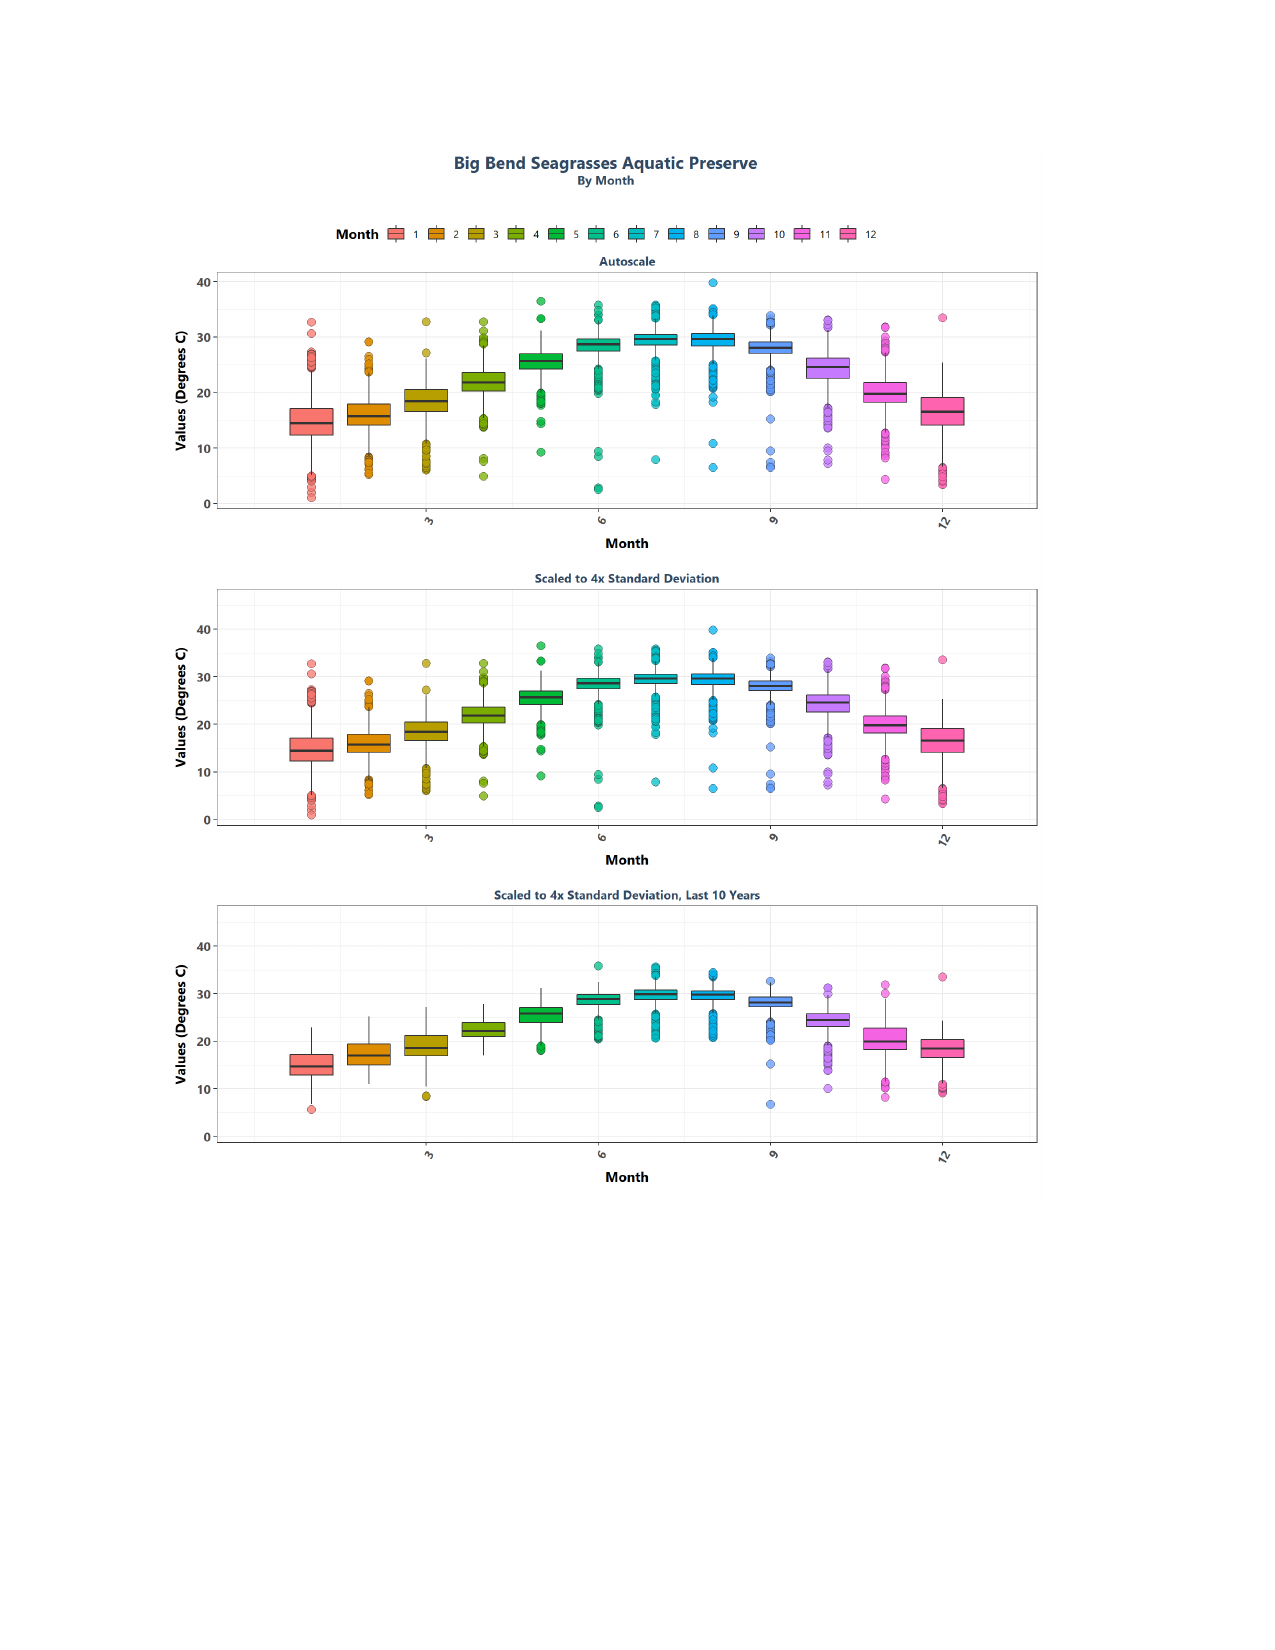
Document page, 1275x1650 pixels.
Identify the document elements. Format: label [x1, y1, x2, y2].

picture [168, 150, 1044, 1200]
